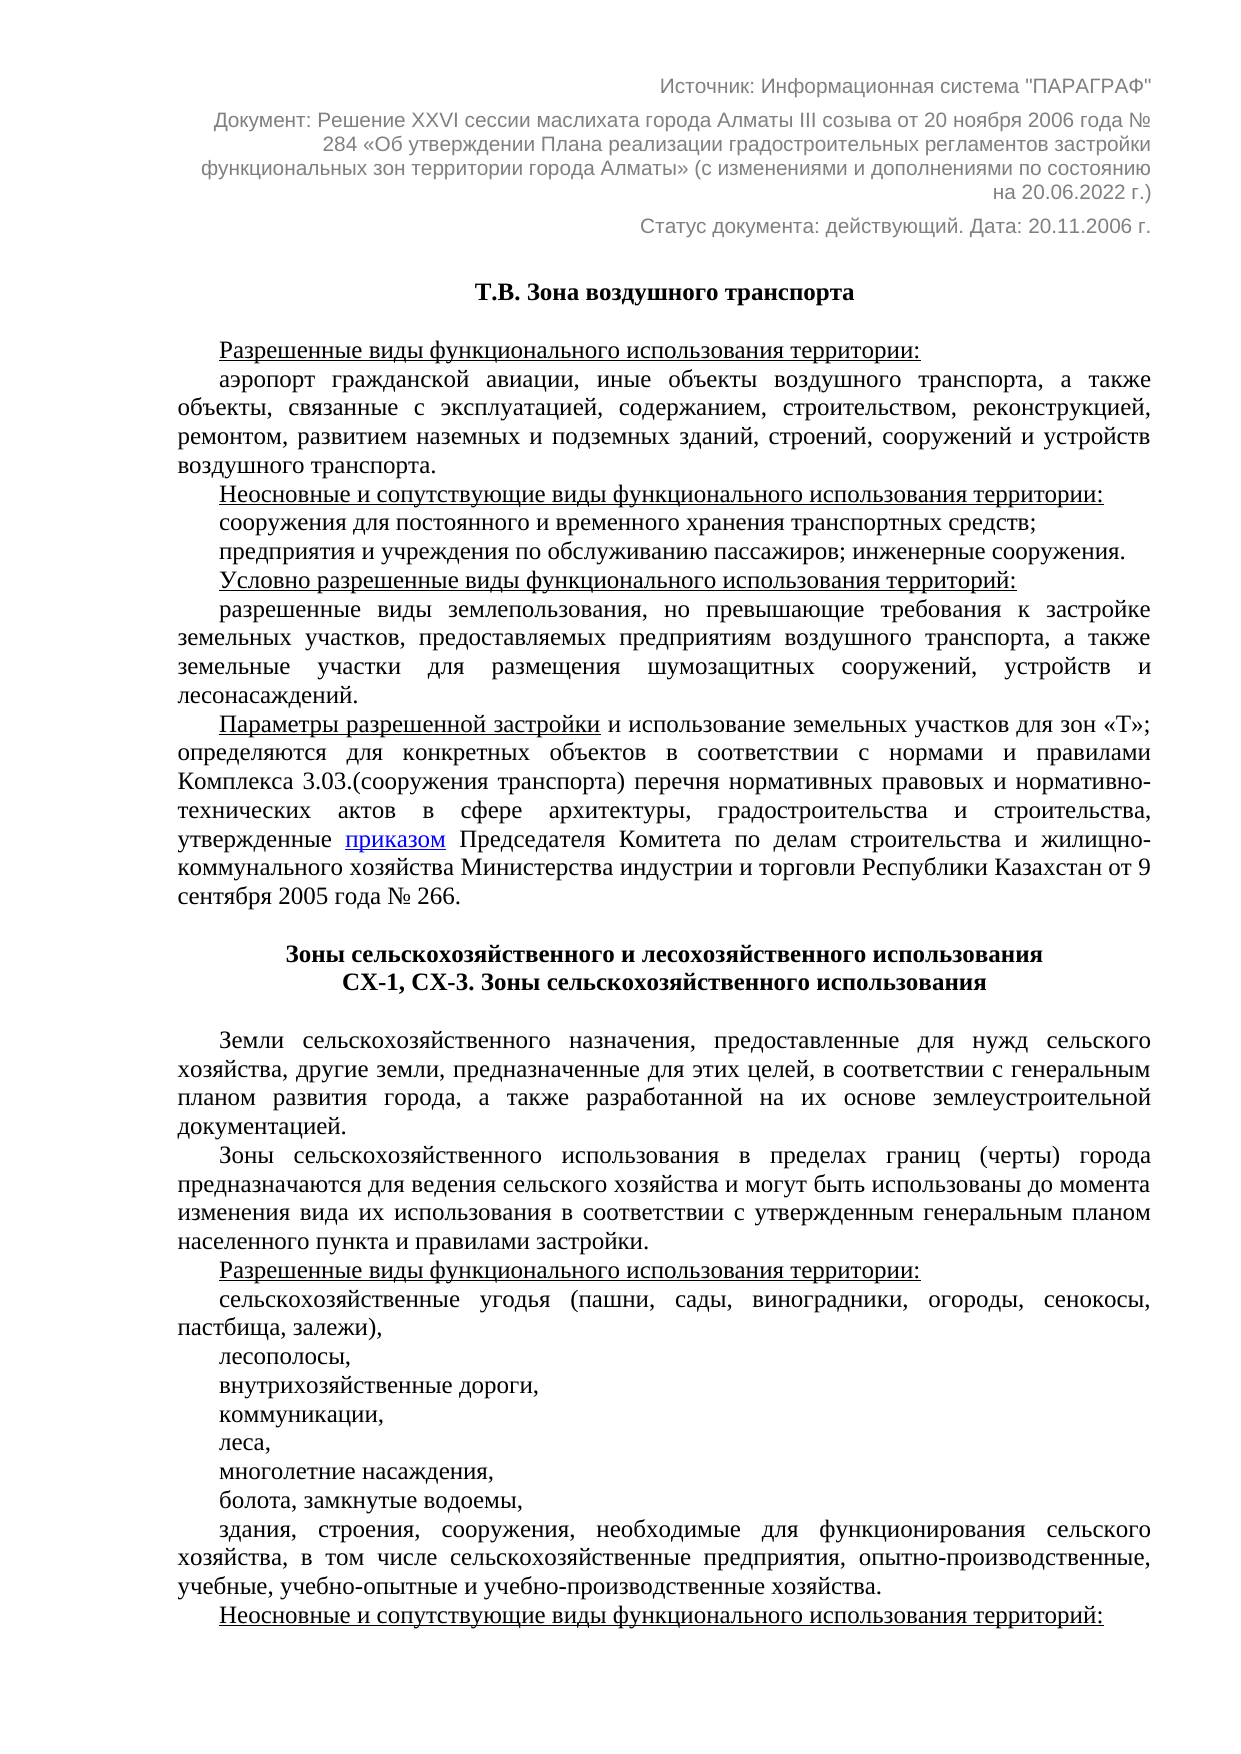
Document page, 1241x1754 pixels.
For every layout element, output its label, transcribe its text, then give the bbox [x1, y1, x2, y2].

text многолетние насаждения, [177, 1456, 1152, 1485]
text разрешенные виды землепользования, но превышающие требования к застройке земельных участков, предоставляемых предприятиям воздушного транспорта, а также земельные участки для размещения шумозащитных сооружений, устройств и лесонасаждений. [177, 594, 1152, 709]
text предприятия и учреждения по обслуживанию пассажиров; инженерные сооружения. [177, 536, 1152, 565]
text Т.В. Зона воздушного транспорта [177, 277, 1152, 306]
text Неосновные и сопутствующие виды функционального использования территорий: [177, 1600, 1152, 1629]
text внутрихозяйственные дороги, [177, 1370, 1152, 1399]
text Зоны сельскохозяйственного и лесохозяйственного использования [177, 939, 1152, 967]
text здания, строения, сооружения, необходимые для функционирования сельского хозяйства, в том числе сельскохозяйственные предприятия, опытно-производственные, учебные, учебно-опытные и учебно-производственные хозяйства. [177, 1514, 1152, 1600]
text Параметры разрешенной застройки и использование земельных участков для зон «Т»; определяются для конкретных объектов в соответствии с нормами и правилами Комплекса 3.03.(сооружения транспорта) перечня нормативных правовых и нормативно-технических актов в сфере архитектуры, градостроительства и строительства, утвержденные приказом Председателя Комитета по делам строительства и жилищно-коммунального хозяйства Министерства индустрии и торговли Республики Казахстан от 9 сентября 2005 года № 266. [177, 709, 1152, 910]
text аэропорт гражданской авиации, иные объекты воздушного транспорта, а также объекты, связанные с эксплуатацией, содержанием, строительством, реконструкцией, ремонтом, развитием наземных и подземных зданий, строений, сооружений и устройств воздушного транспорта. [177, 364, 1152, 479]
text Разрешенные виды функционального использования территории: [177, 1255, 1152, 1284]
text сооружения для постоянного и временного хранения транспортных средств; [177, 507, 1152, 536]
text Зоны сельскохозяйственного использования в пределах границ (черты) города предназначаются для ведения сельского хозяйства и могут быть использованы до момента изменения вида их использования в соответствии с утвержденным генеральным планом населенного пункта и правилами застройки. [177, 1140, 1152, 1255]
text Земли сельскохозяйственного назначения, предоставленные для нужд сельского хозяйства, другие земли, предназначенные для этих целей, в соответствии с генеральным планом развития города, а также разработанной на их основе землеустроительной документацией. [177, 1025, 1152, 1140]
text сельскохозяйственные угодья (пашни, сады, виноградники, огороды, сенокосы, пастбища, залежи), [177, 1284, 1152, 1341]
text коммуникации, [177, 1399, 1152, 1427]
text лесополосы, [177, 1341, 1152, 1370]
text леса, [177, 1427, 1152, 1456]
text болота, замкнутые водоемы, [177, 1485, 1152, 1514]
text Разрешенные виды функционального использования территории: [177, 335, 1152, 364]
text Неосновные и сопутствующие виды функционального использования территории: [177, 479, 1152, 507]
text Условно разрешенные виды функционального использования территорий: [177, 565, 1152, 594]
text СХ-1, СХ-3. Зоны сельскохозяйственного использования [177, 967, 1152, 996]
